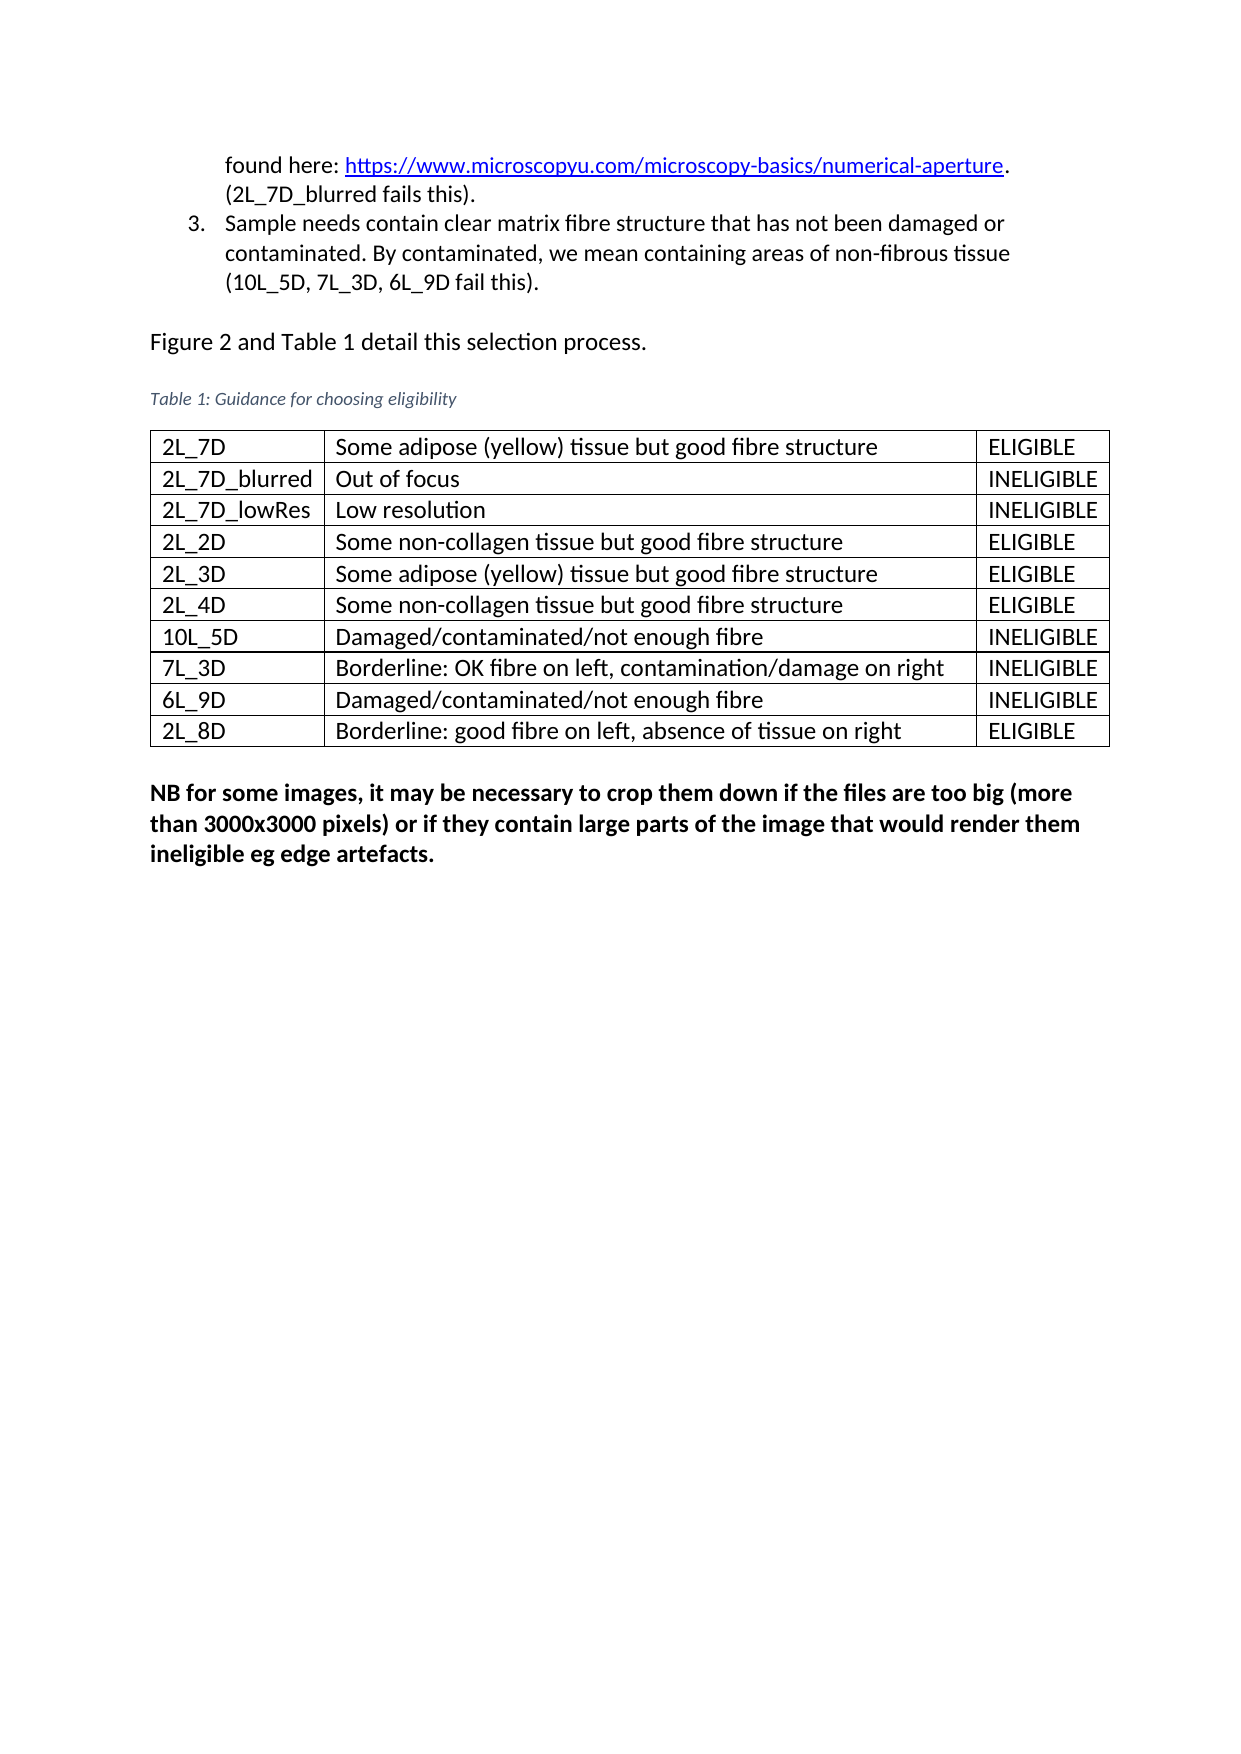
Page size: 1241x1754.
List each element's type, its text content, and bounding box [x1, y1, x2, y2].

table_cell INELIGIBLE [977, 684, 1109, 714]
table_cell 2L_2D [151, 526, 324, 557]
table_cell Some adipose (yellow) tissue but good fibre structure [325, 558, 976, 588]
table_cell Damaged/contaminated/not enough fibre [325, 684, 976, 714]
table_cell INELIGIBLE [977, 463, 1109, 493]
table_cell Damaged/contaminated/not enough fibre [325, 621, 976, 651]
table_cell Out of focus [325, 463, 976, 493]
table_cell 10L_5D [151, 621, 324, 651]
text Table 1: Guidance for choosing eligibility [150, 387, 1090, 409]
table_cell ELIGIBLE [977, 589, 1109, 620]
table_header ELIGIBLE [977, 431, 1109, 462]
table_cell Some non-collagen tissue but good fibre structure [325, 589, 976, 620]
list Sample needs contain clear matrix fibre structure that has not been damaged or contaminated. By contaminated, we mean containing areas of non-fibrous tissue (10L_5D, 7L_3D, 6L_9D fail this). [187, 208, 1090, 296]
table_cell 2L_3D [151, 558, 324, 588]
table_cell 2L_4D [151, 589, 324, 620]
table_cell Some non-collagen tissue but good fibre structure [325, 526, 976, 557]
table_cell 6L_9D [151, 684, 324, 714]
text Figure 2 and Table 1 detail this selection process. [150, 326, 1090, 356]
table_cell INELIGIBLE [977, 495, 1109, 525]
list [187, 150, 1090, 208]
table_cell ELIGIBLE [977, 558, 1109, 588]
table_cell Low resolution [325, 495, 976, 525]
table_cell ELIGIBLE [977, 716, 1109, 746]
table_header Some adipose (yellow) tissue but good fibre structure [325, 431, 976, 462]
table_cell Borderline: OK fibre on left, contamination/damage on right [325, 653, 976, 683]
table_cell Borderline: good fibre on left, absence of tissue on right [325, 716, 976, 746]
table_cell INELIGIBLE [977, 653, 1109, 683]
table_cell ELIGIBLE [977, 526, 1109, 557]
table_cell 7L_3D [151, 653, 324, 683]
table_cell 2L_7D_blurred [151, 463, 324, 493]
table_cell 2L_7D_lowRes [151, 495, 324, 525]
table_cell INELIGIBLE [977, 621, 1109, 651]
table_header 2L_7D [151, 431, 324, 462]
table_cell 2L_8D [151, 716, 324, 746]
text NB for some images, it may be necessary to crop them down if the files are too big (more than 3000x3000 pixels) or if they contain large parts of the image that would render them ineligible eg edge artefacts. [150, 778, 1090, 869]
